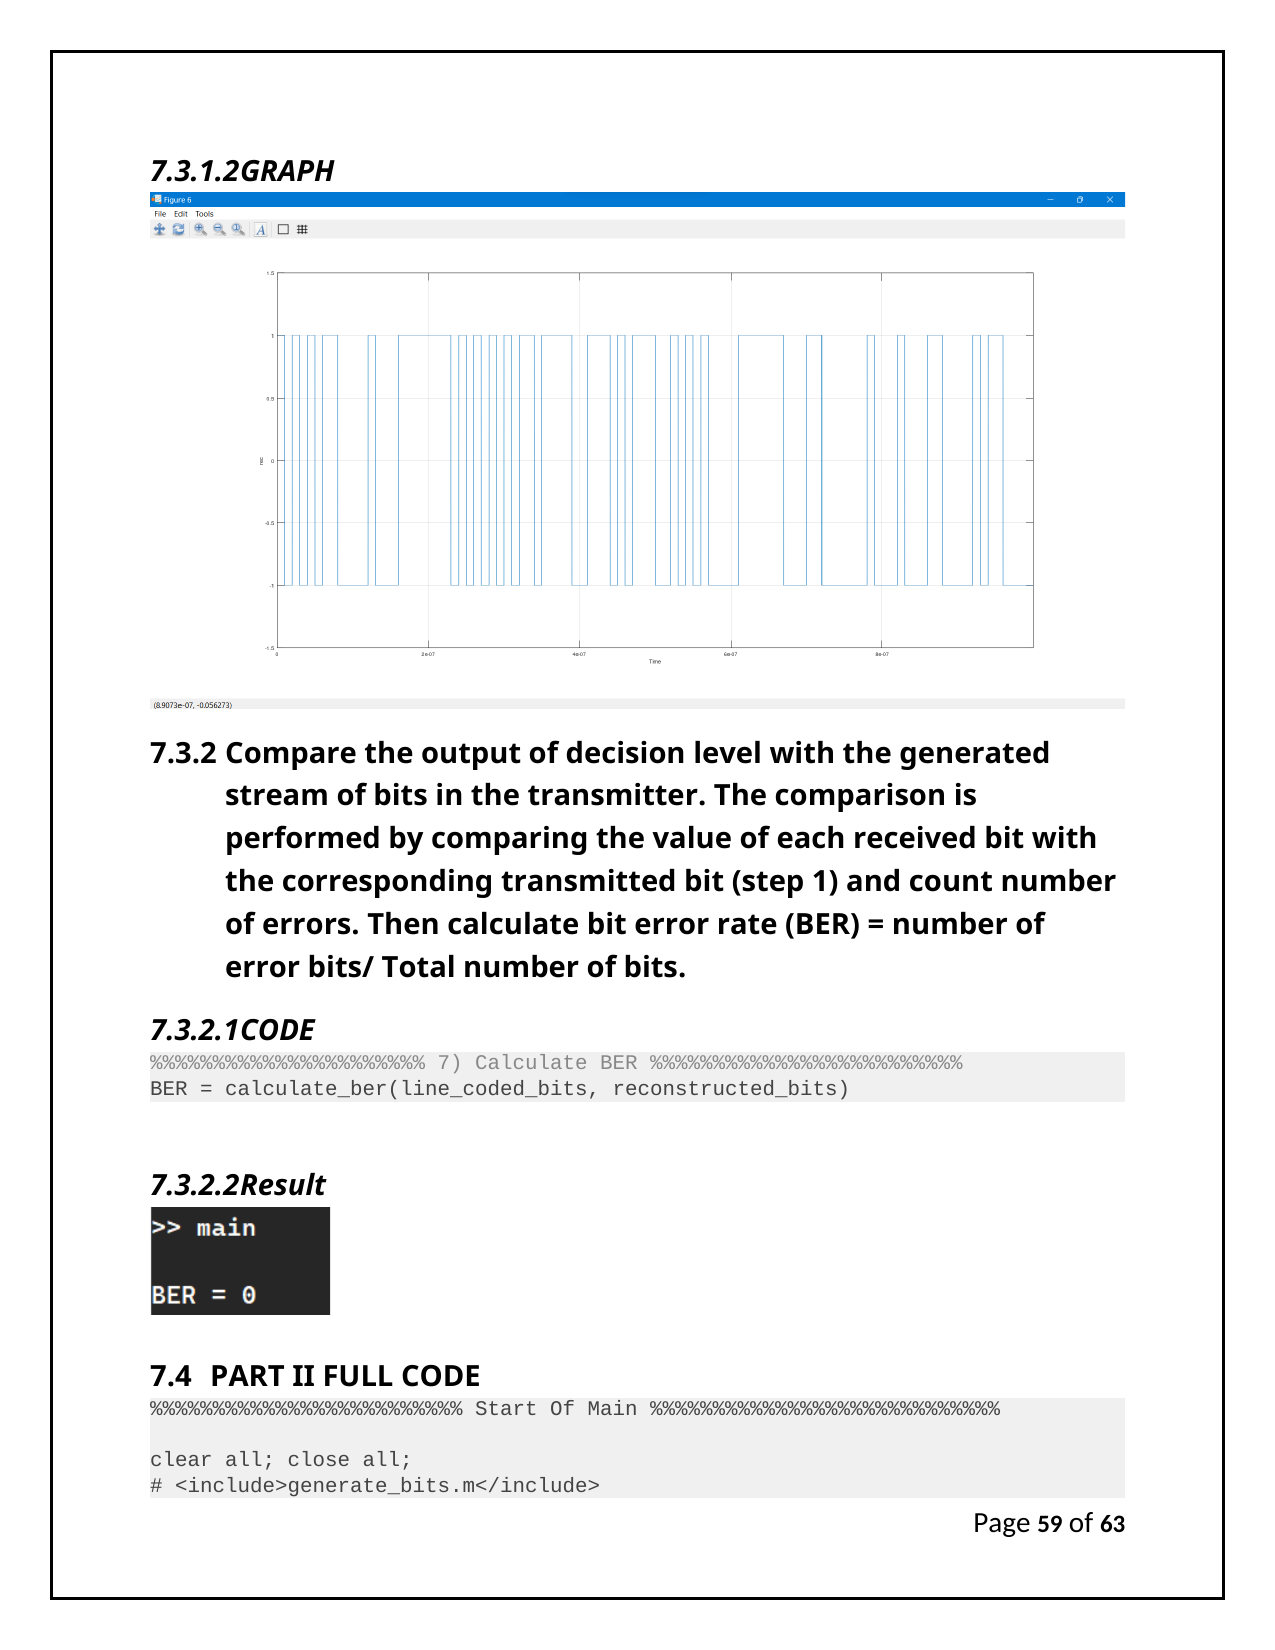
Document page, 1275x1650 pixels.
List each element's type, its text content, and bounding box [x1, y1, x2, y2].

picture [150, 192, 1125, 709]
subtitle GRAPH [150, 150, 1125, 190]
subtitle CODE [150, 1009, 1125, 1049]
subtitle PART II FULL CODE [150, 1355, 1125, 1395]
text %%%%%%%%%%%%%%%%%%%%%% 7) Calculate BER %%%%%%%%%%%%%%%%%%%%%%%%% BER = calculate_ber(line_coded_bits, reconstructed_bits) [150, 1052, 1125, 1102]
subtitle Result [150, 1164, 1125, 1204]
picture [150, 1207, 331, 1315]
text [150, 1398, 1125, 1498]
subtitle Compare the output of decision level with the generated stream of bits in the transmitter. The comparison is performed by comparing the value of each received bit with the corresponding transmitted bit (step 1) and count number of errors. Then calculate bit error rate (BER) = number of error bits/ Total number of bits. [150, 732, 1125, 986]
